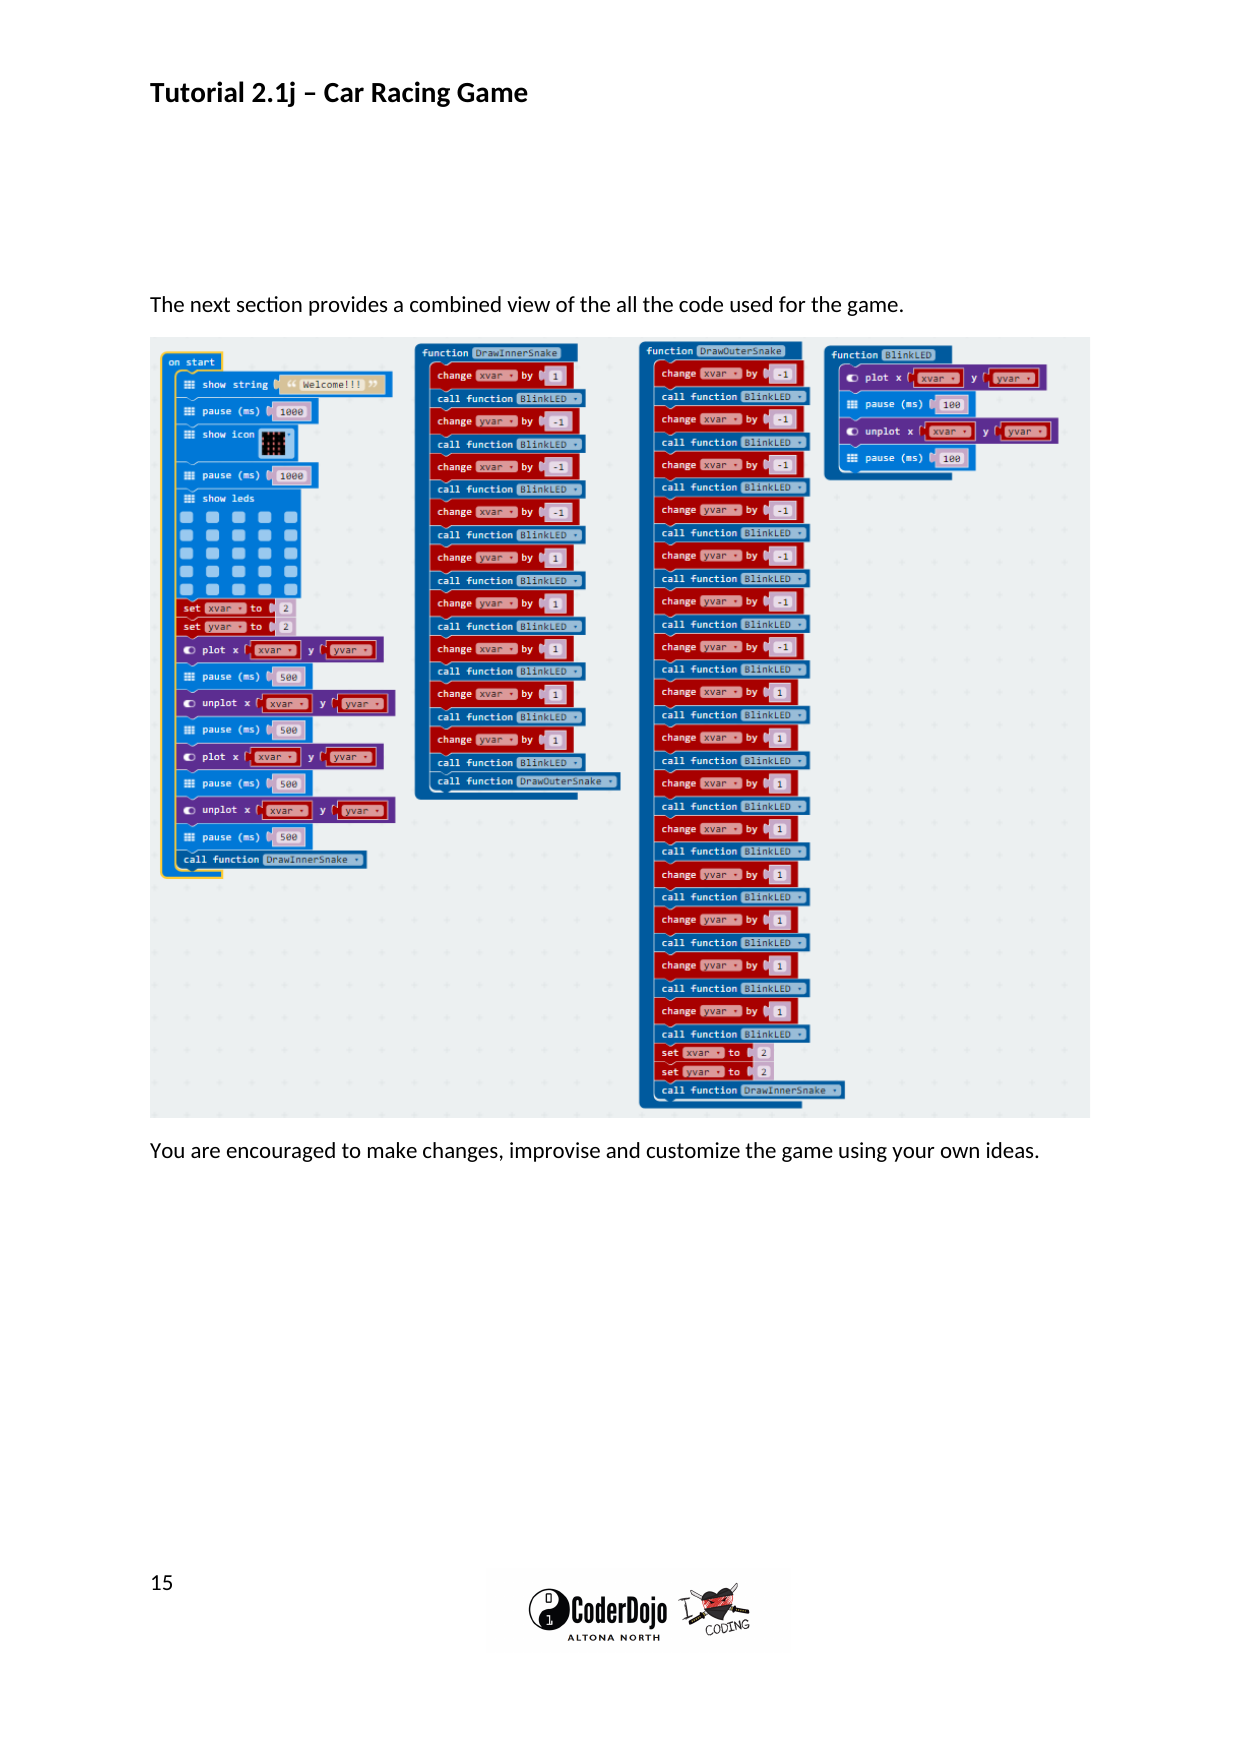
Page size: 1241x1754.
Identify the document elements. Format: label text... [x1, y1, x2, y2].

text You are encouraged to make changes, improvise and customize the game using your own ideas. [150, 1136, 1090, 1164]
picture [486, 1568, 792, 1653]
picture [150, 337, 1091, 1118]
text The next section provides a combined view of the all the code used for the game. [150, 291, 1090, 319]
